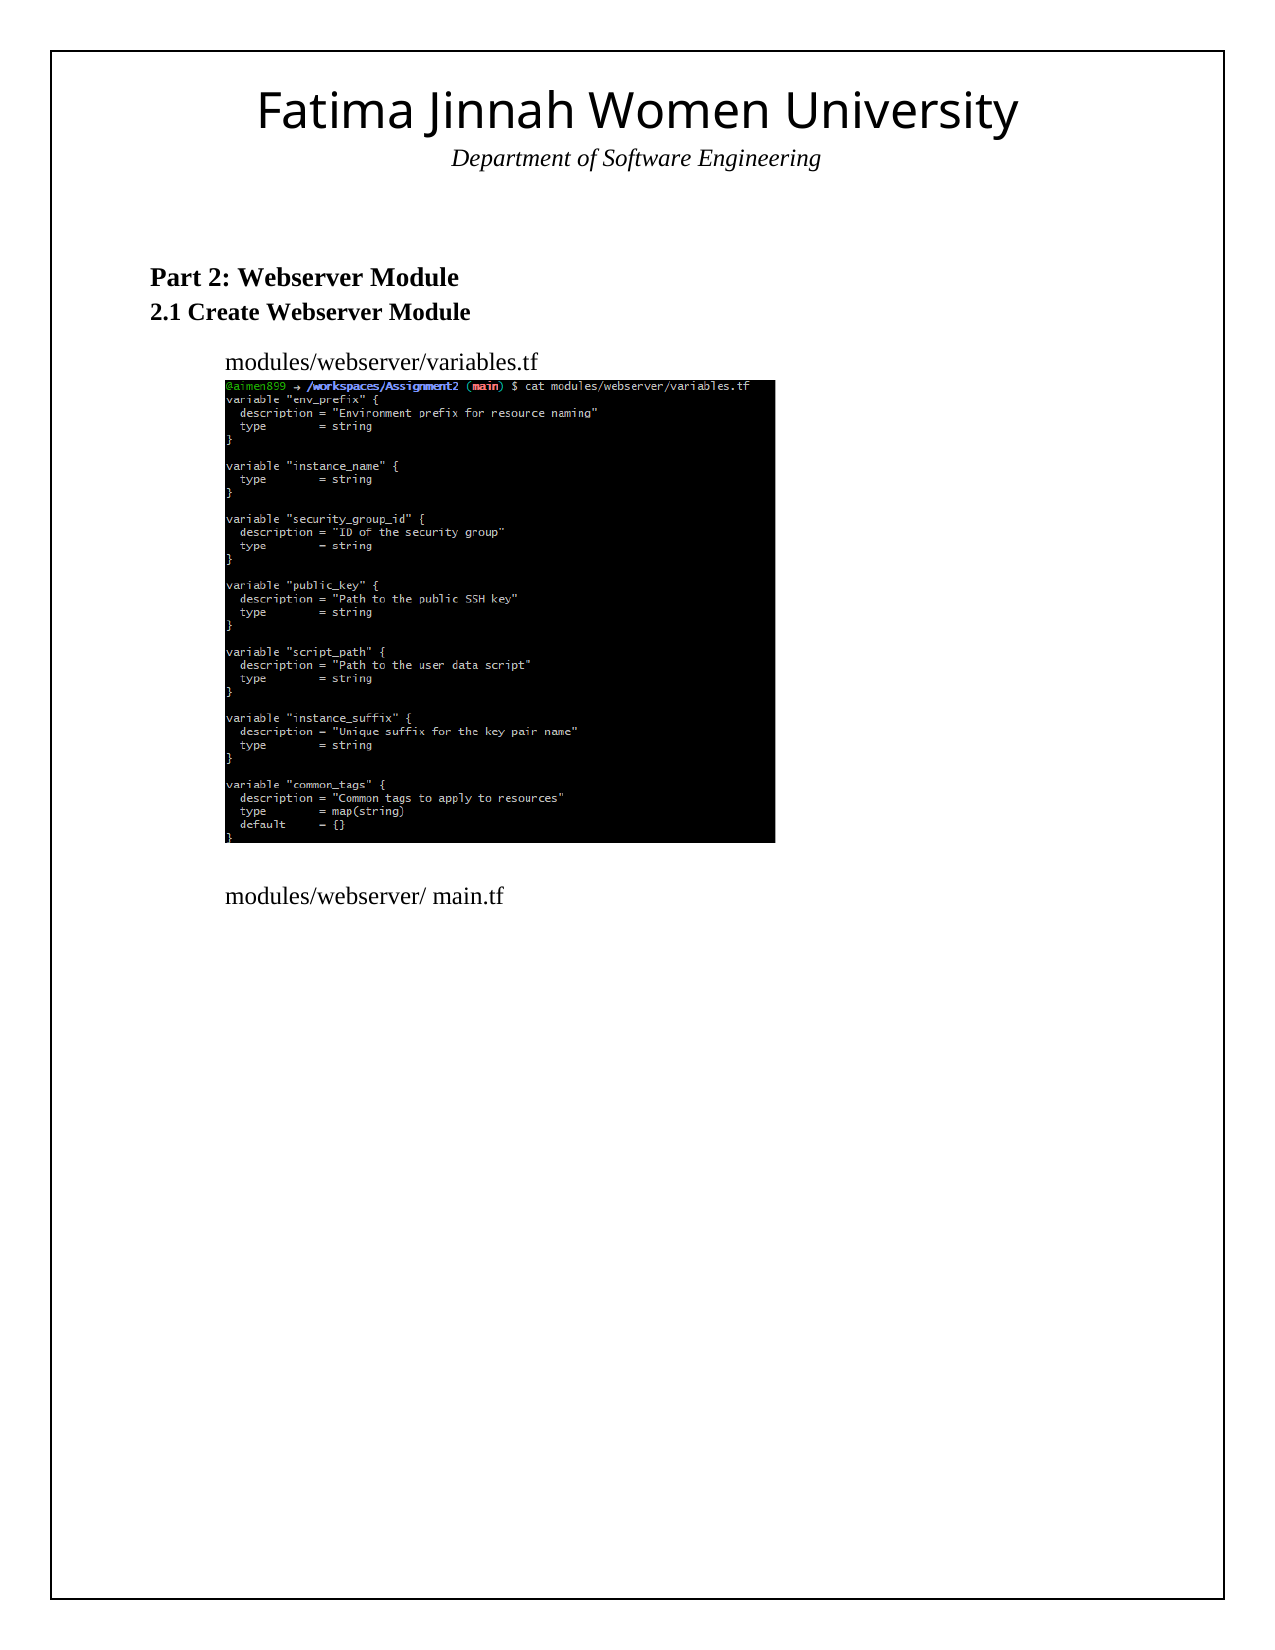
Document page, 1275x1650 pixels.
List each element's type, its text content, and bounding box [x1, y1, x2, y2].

list modules/webserver/ main.tf [225, 881, 1125, 910]
text 2.1 Create Webserver Module [150, 297, 1125, 326]
picture [225, 380, 776, 843]
list modules/webserver/variables.tf [225, 347, 1125, 376]
subtitle Part 2: Webserver Module [150, 261, 1125, 293]
